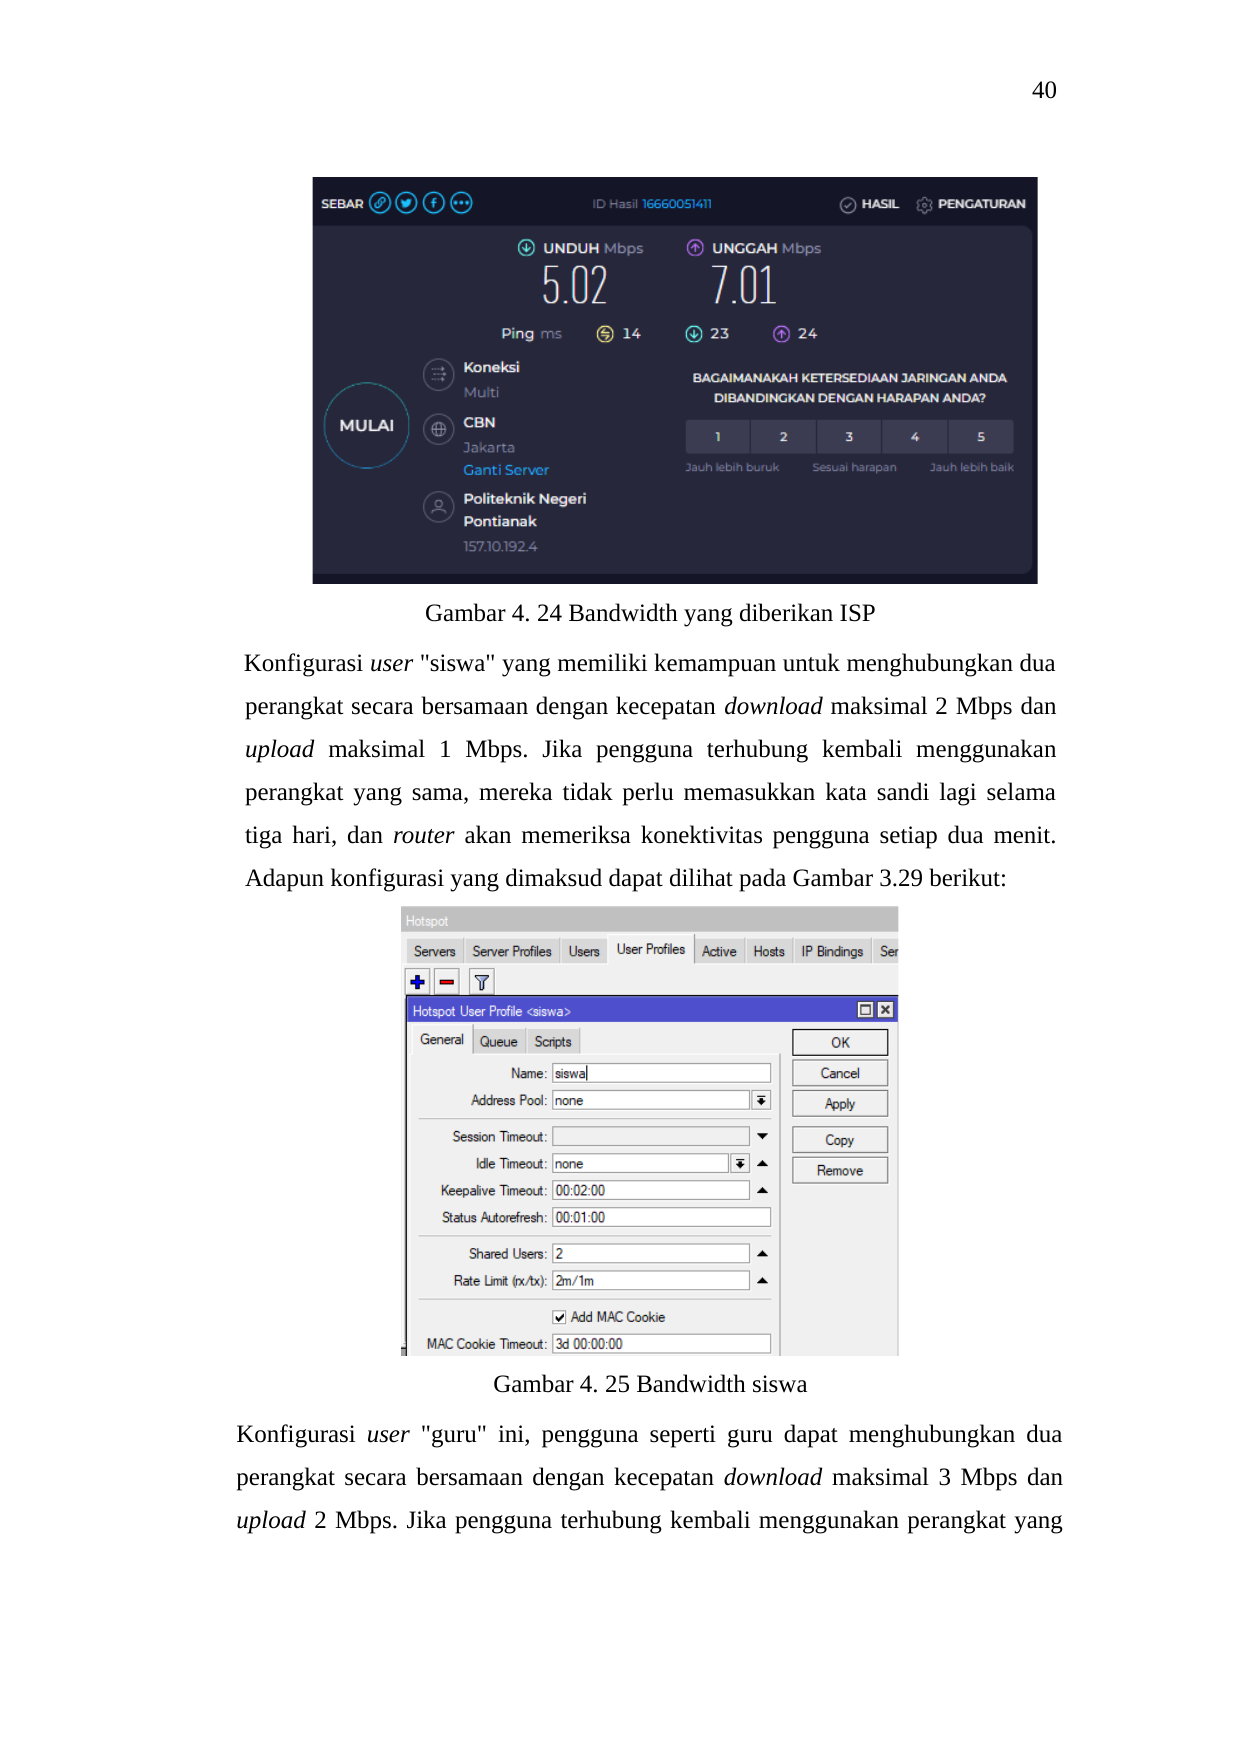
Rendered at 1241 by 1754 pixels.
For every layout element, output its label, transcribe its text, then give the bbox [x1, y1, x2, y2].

text Gambar 4. 24 Bandwidth yang diberikan ISP [244, 598, 1057, 627]
picture [312, 177, 1038, 584]
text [236, 1419, 1063, 1534]
text Konfigurasi user "siswa" yang memiliki kemampuan untuk menghubungkan dua perangkat secara bersamaan dengan kecepatan download maksimal 2 Mbps dan upload maksimal 1 Mbps. Jika pengguna terhubung kembali menggunakan perangkat yang sama, mereka tidak perlu memasukkan kata sandi lagi selama tiga hari, dan router akan memeriksa konektivitas pengguna setiap dua menit. Adapun konfigurasi yang dimaksud dapat dilihat pada Gambar 3.29 berikut: [244, 648, 1057, 892]
text Gambar 4. 25 Bandwidth siswa [244, 1369, 1057, 1398]
picture [401, 906, 899, 1356]
